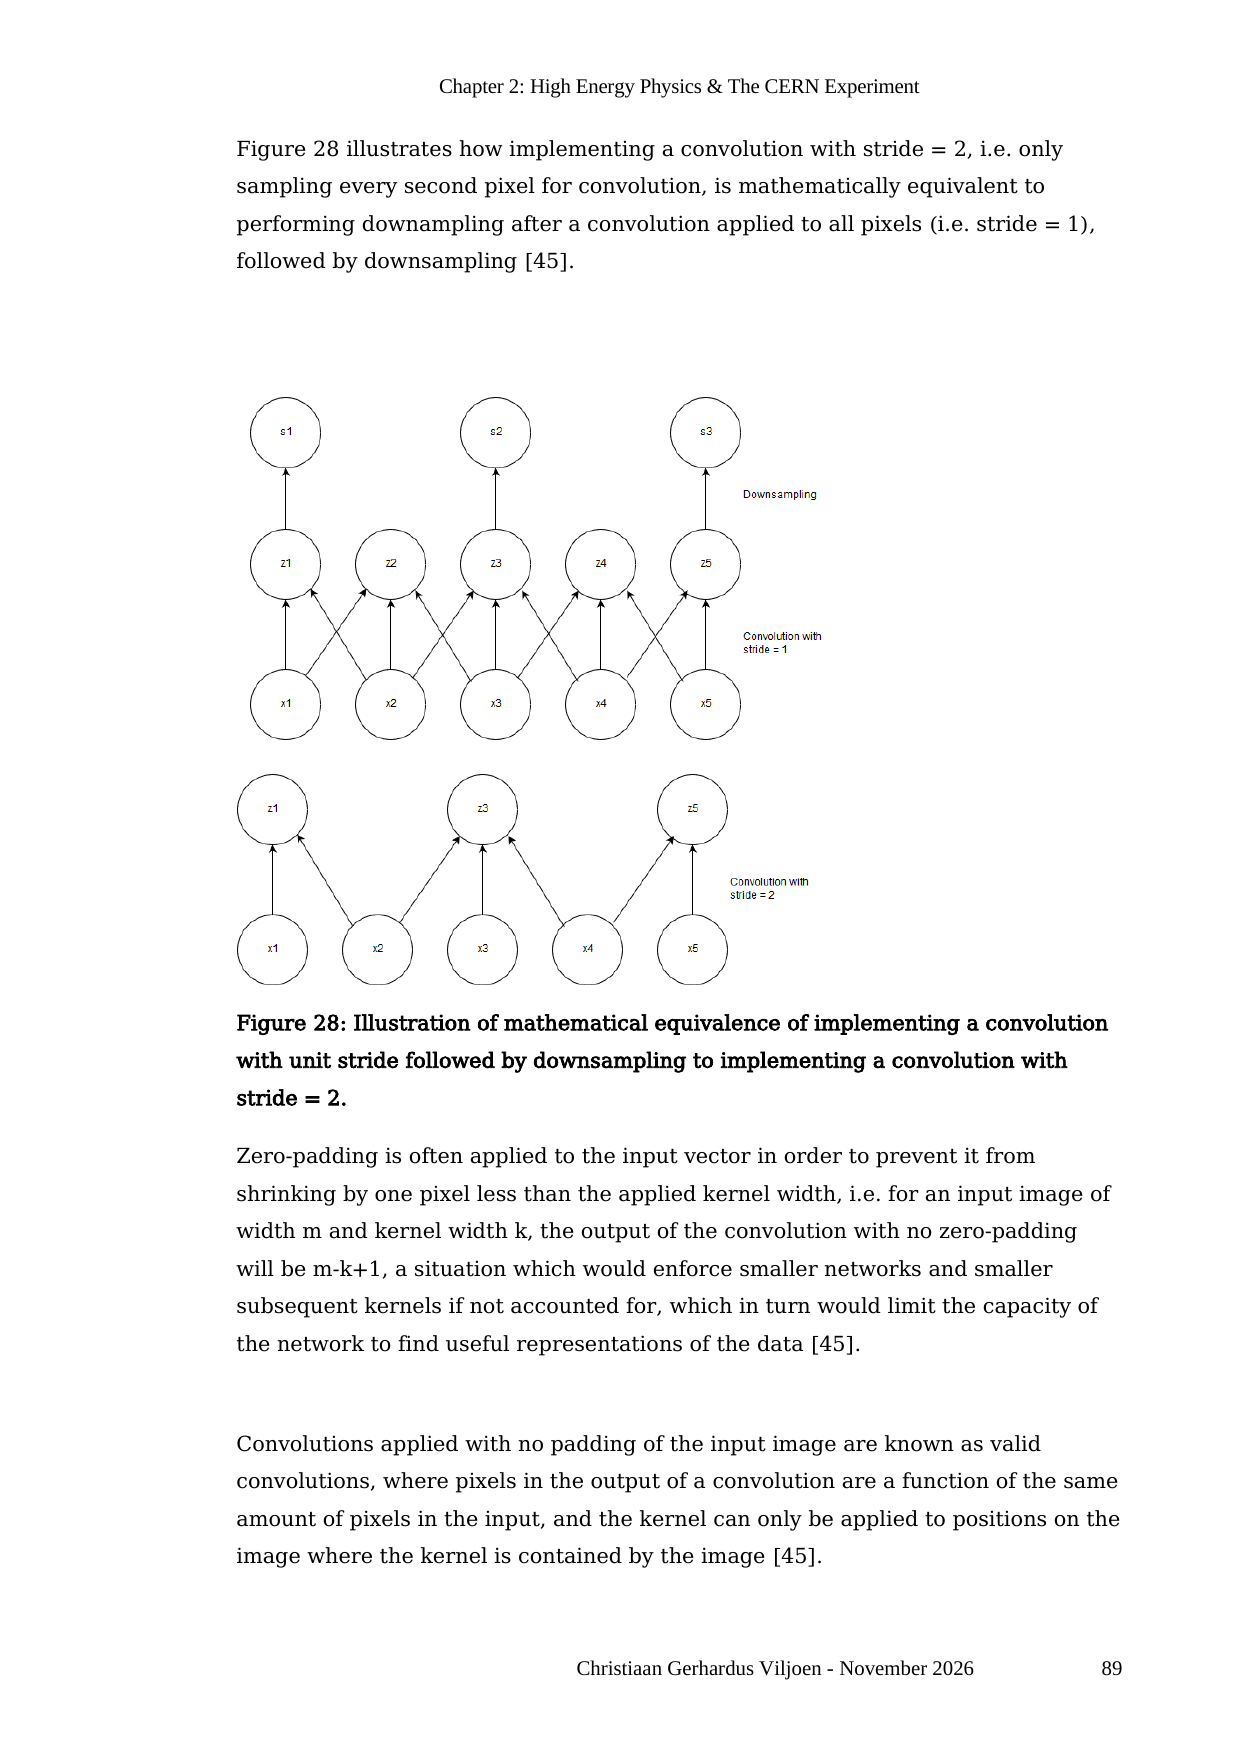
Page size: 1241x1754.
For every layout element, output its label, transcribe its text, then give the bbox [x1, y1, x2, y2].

text Convolutions applied with no padding of the input image are known as valid convolutions, where pixels in the output of a convolution are a function of the same amount of pixels in the input, and the kernel can only be applied to positions on the image where the kernel is contained by the image . [236, 1430, 1122, 1568]
text Zero-padding is often applied to the input vector in order to prevent it from shrinking by one pixel less than the applied kernel width, i.e. for an input image of width m and kernel width k, the output of the convolution with no zero-padding will be m-k+1, a situation which would enforce smaller networks and smaller subsequent kernels if not accounted for, which in turn would limit the capacity of the network to find useful representations of the data . [236, 1143, 1122, 1355]
text Figure 29 illustrates how implementing a convolution with stride = 2, i.e. only sampling every second pixel for convolution, is mathematically equivalent to performing downampling after a convolution applied to all pixels (i.e. stride = 1), followed by downsampling . [236, 135, 1122, 273]
picture [236, 397, 838, 985]
